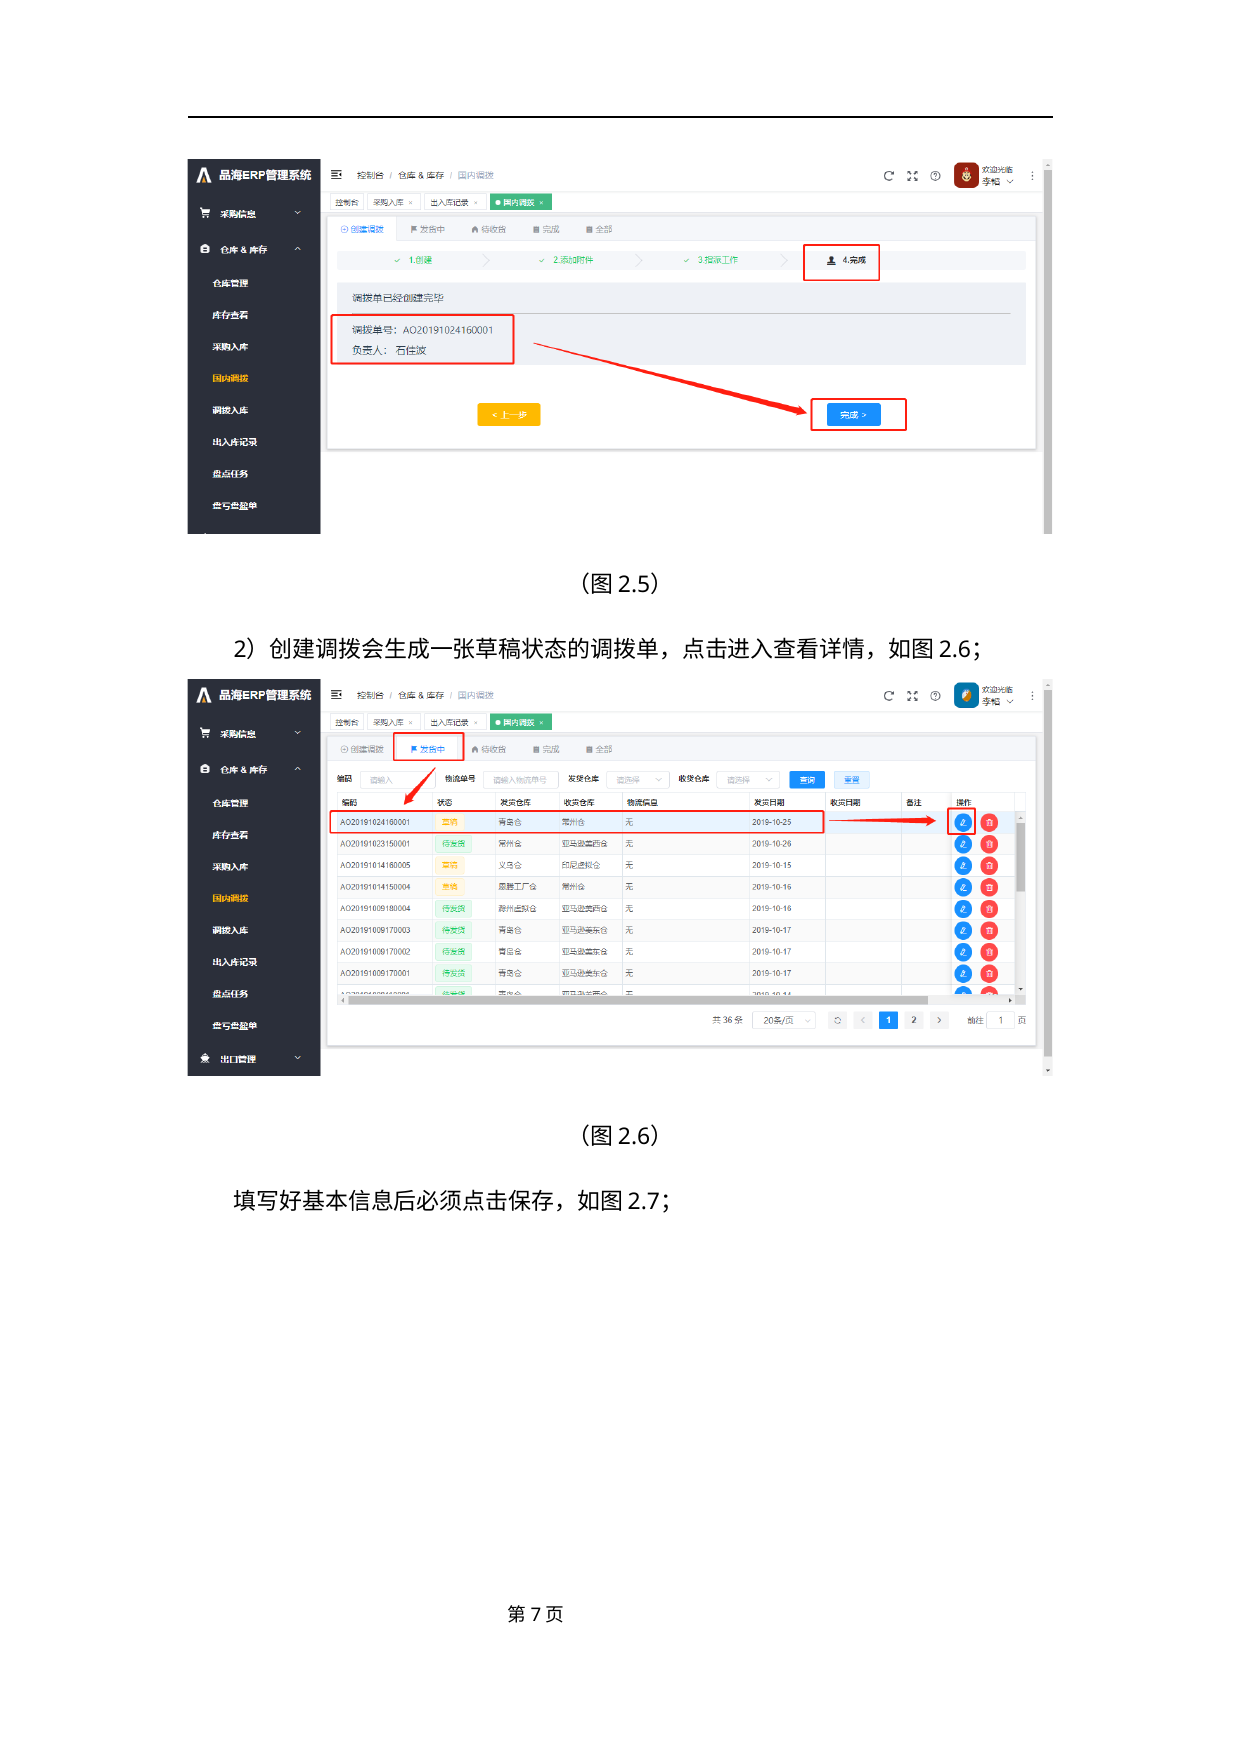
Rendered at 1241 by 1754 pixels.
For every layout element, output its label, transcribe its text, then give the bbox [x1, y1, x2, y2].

text （图2.6） [187, 1102, 1053, 1167]
picture [187, 159, 1053, 534]
text 填写好基本信息后必须点击保存，如图2.7； [187, 1167, 1053, 1232]
text （图2.5） [187, 550, 1053, 615]
picture [187, 679, 1053, 1076]
text 2）创建调拨会生成一张草稿状态的调拨单，点击进入查看详情，如图2.6； [187, 615, 1053, 679]
